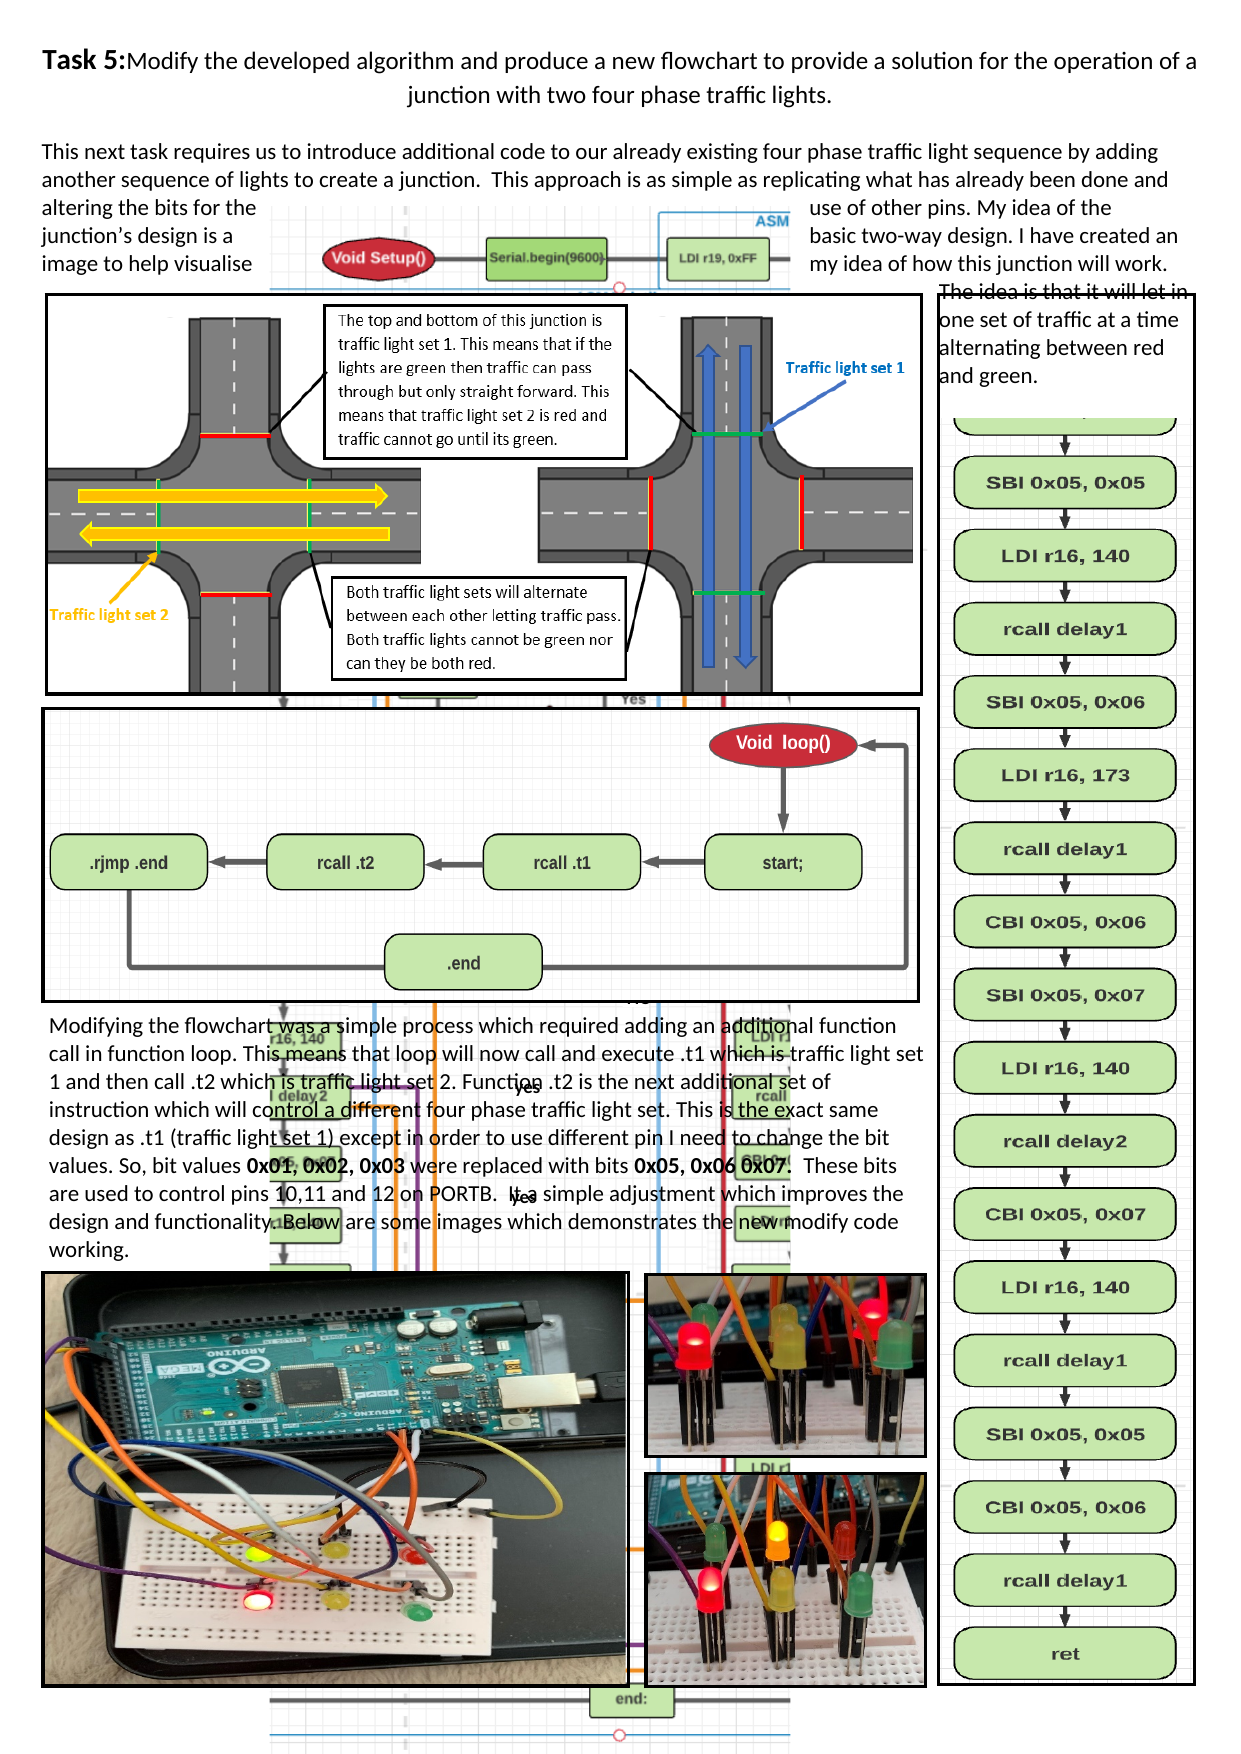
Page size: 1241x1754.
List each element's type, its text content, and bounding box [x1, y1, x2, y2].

picture [648, 1276, 924, 1455]
picture [45, 710, 917, 1000]
picture [270, 696, 791, 707]
picture [940, 417, 1193, 1683]
picture [270, 206, 791, 293]
picture [648, 1475, 924, 1685]
picture [271, 1160, 276, 1171]
picture [270, 1003, 791, 1754]
text Task 5:Modify the developed algorithm and produce a new flowchart to provide a solution for the operation of a junction with two four phase traffic lights. [41, 41, 1199, 110]
picture [48, 296, 920, 692]
picture [45, 1274, 627, 1684]
text This next task requires us to introduce additional code to our already existing four phase traffic light sequence by adding another sequence of lights to create a junction. This approach is as simple as replicating what has already been done and altering the bits for the use of other pins. My idea of the junction’s design is a basic two-way design. I have created an image to help visualise my idea of how this junction will work. The idea is that it will let in one set of traffic at a time alternating between red and green. [41, 137, 1199, 389]
